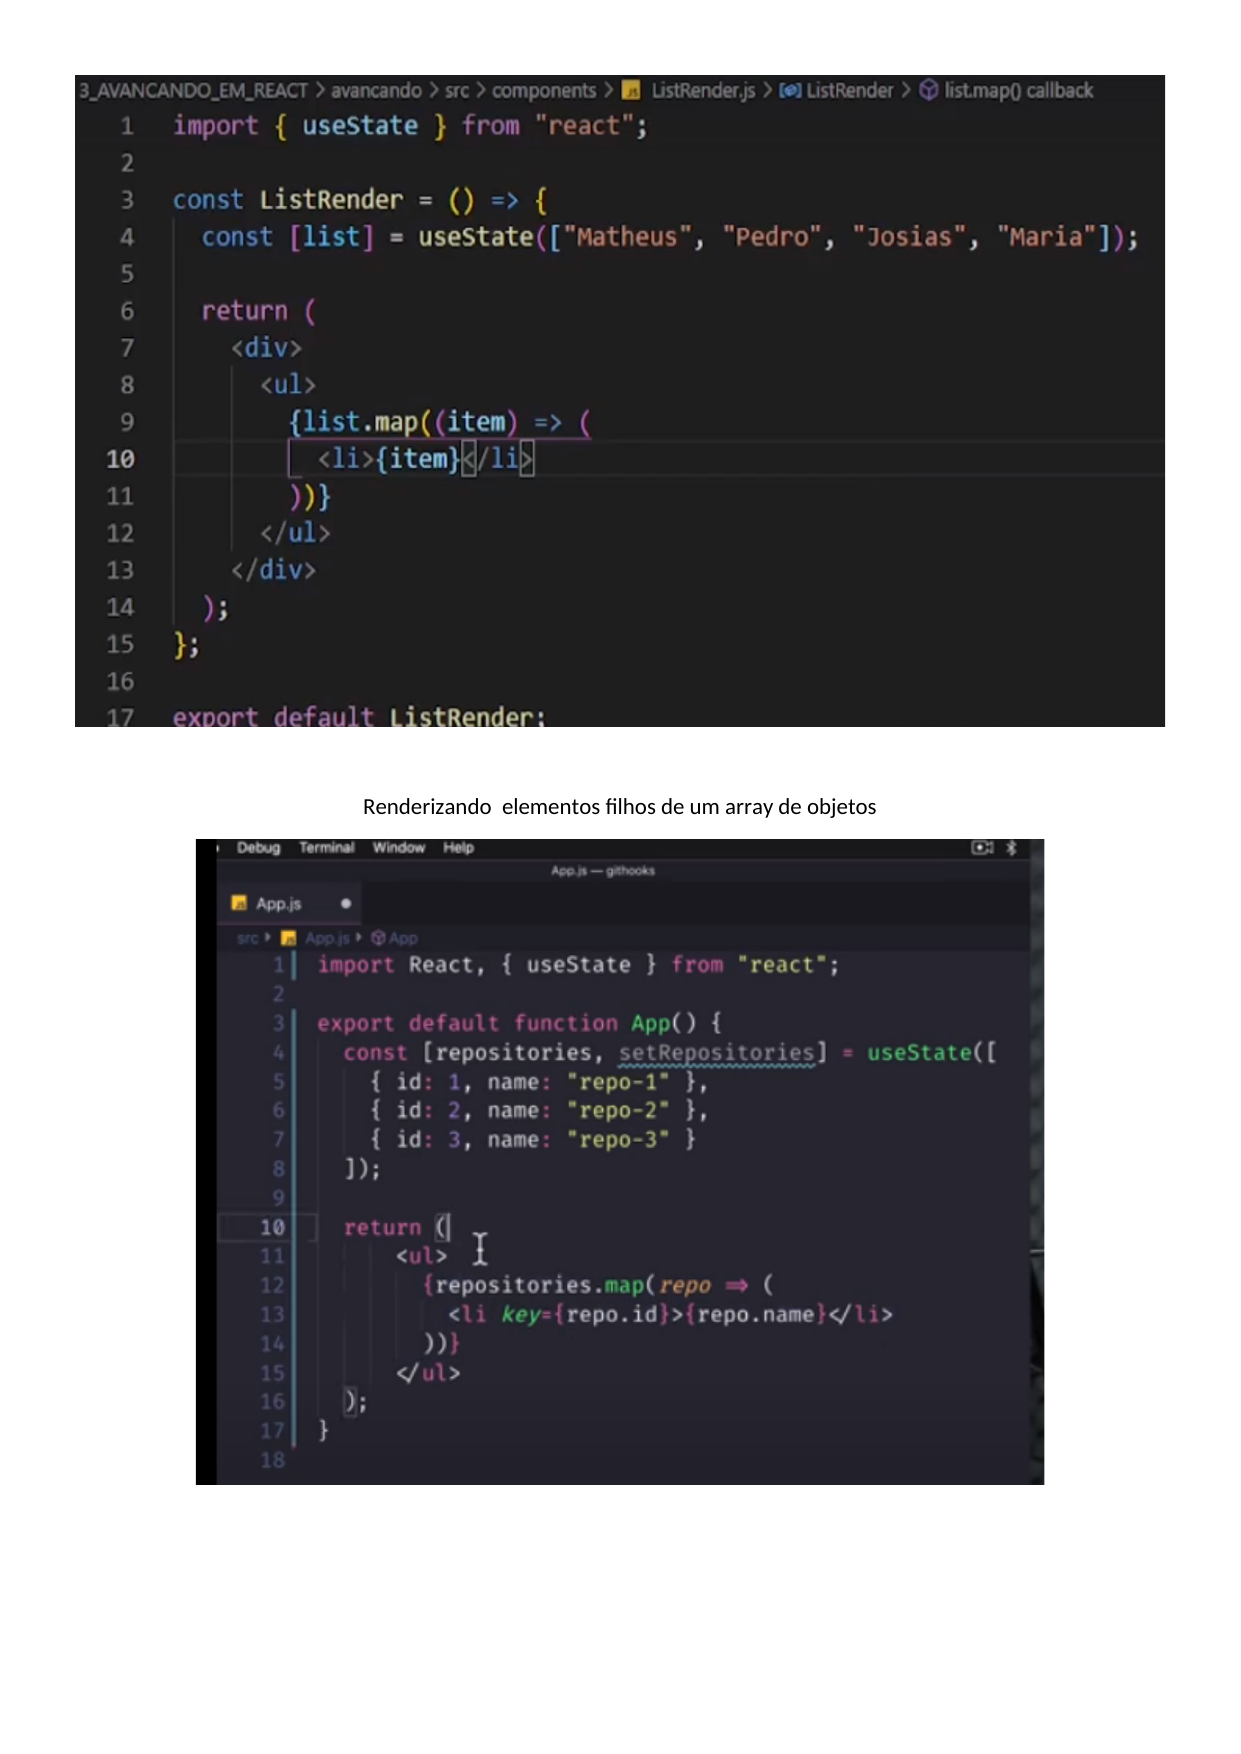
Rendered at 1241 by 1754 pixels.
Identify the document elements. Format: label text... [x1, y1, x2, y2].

text Renderizando elementos filhos de um array de objetos [75, 792, 1165, 820]
picture [195, 839, 1045, 1485]
picture [75, 75, 1166, 727]
